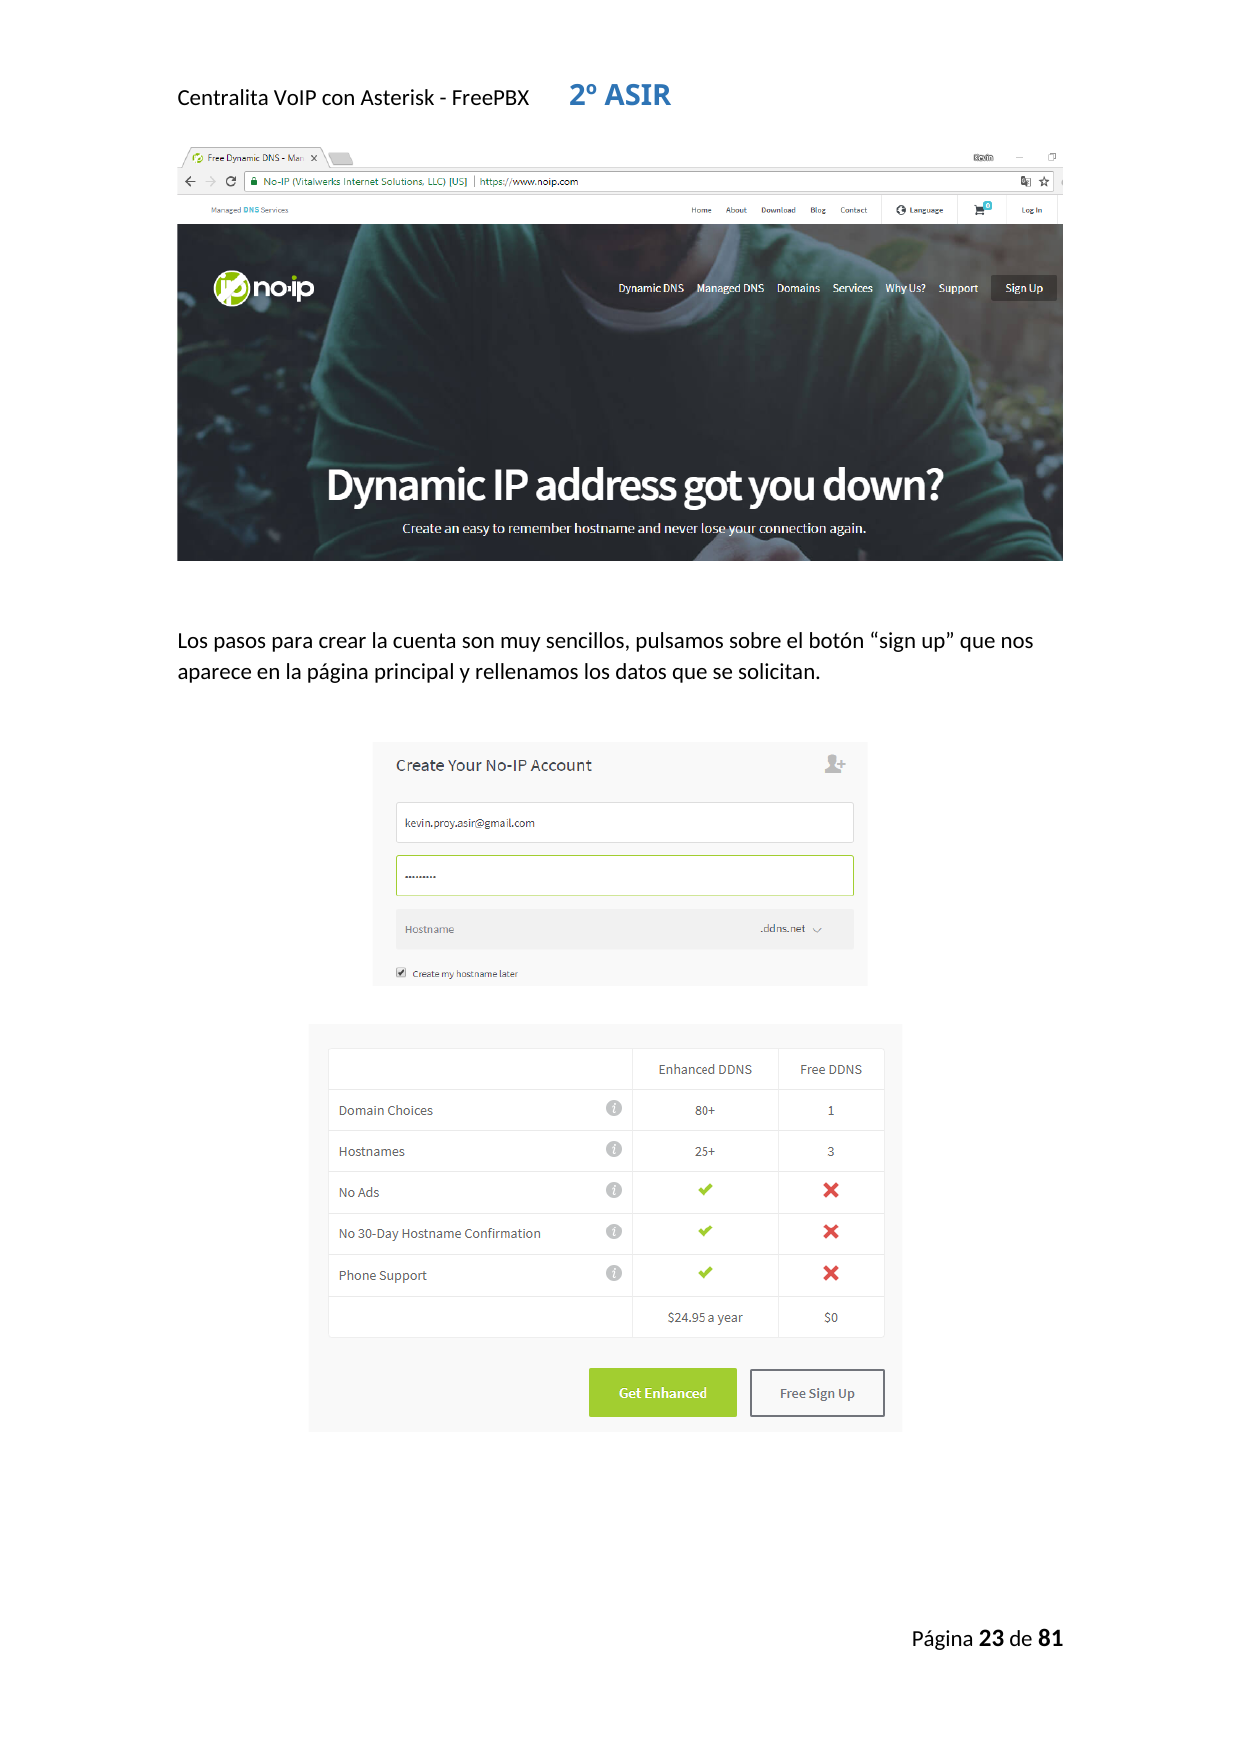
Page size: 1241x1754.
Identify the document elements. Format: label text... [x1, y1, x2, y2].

picture [308, 1024, 903, 1432]
text Los pasos para crear la cuenta son muy sencillos, pulsamos sobre el botón “sign up” que nos aparece en la página principal y rellenamos los datos que se solicitan. [177, 627, 1063, 685]
picture [372, 742, 868, 986]
picture [177, 147, 1063, 561]
